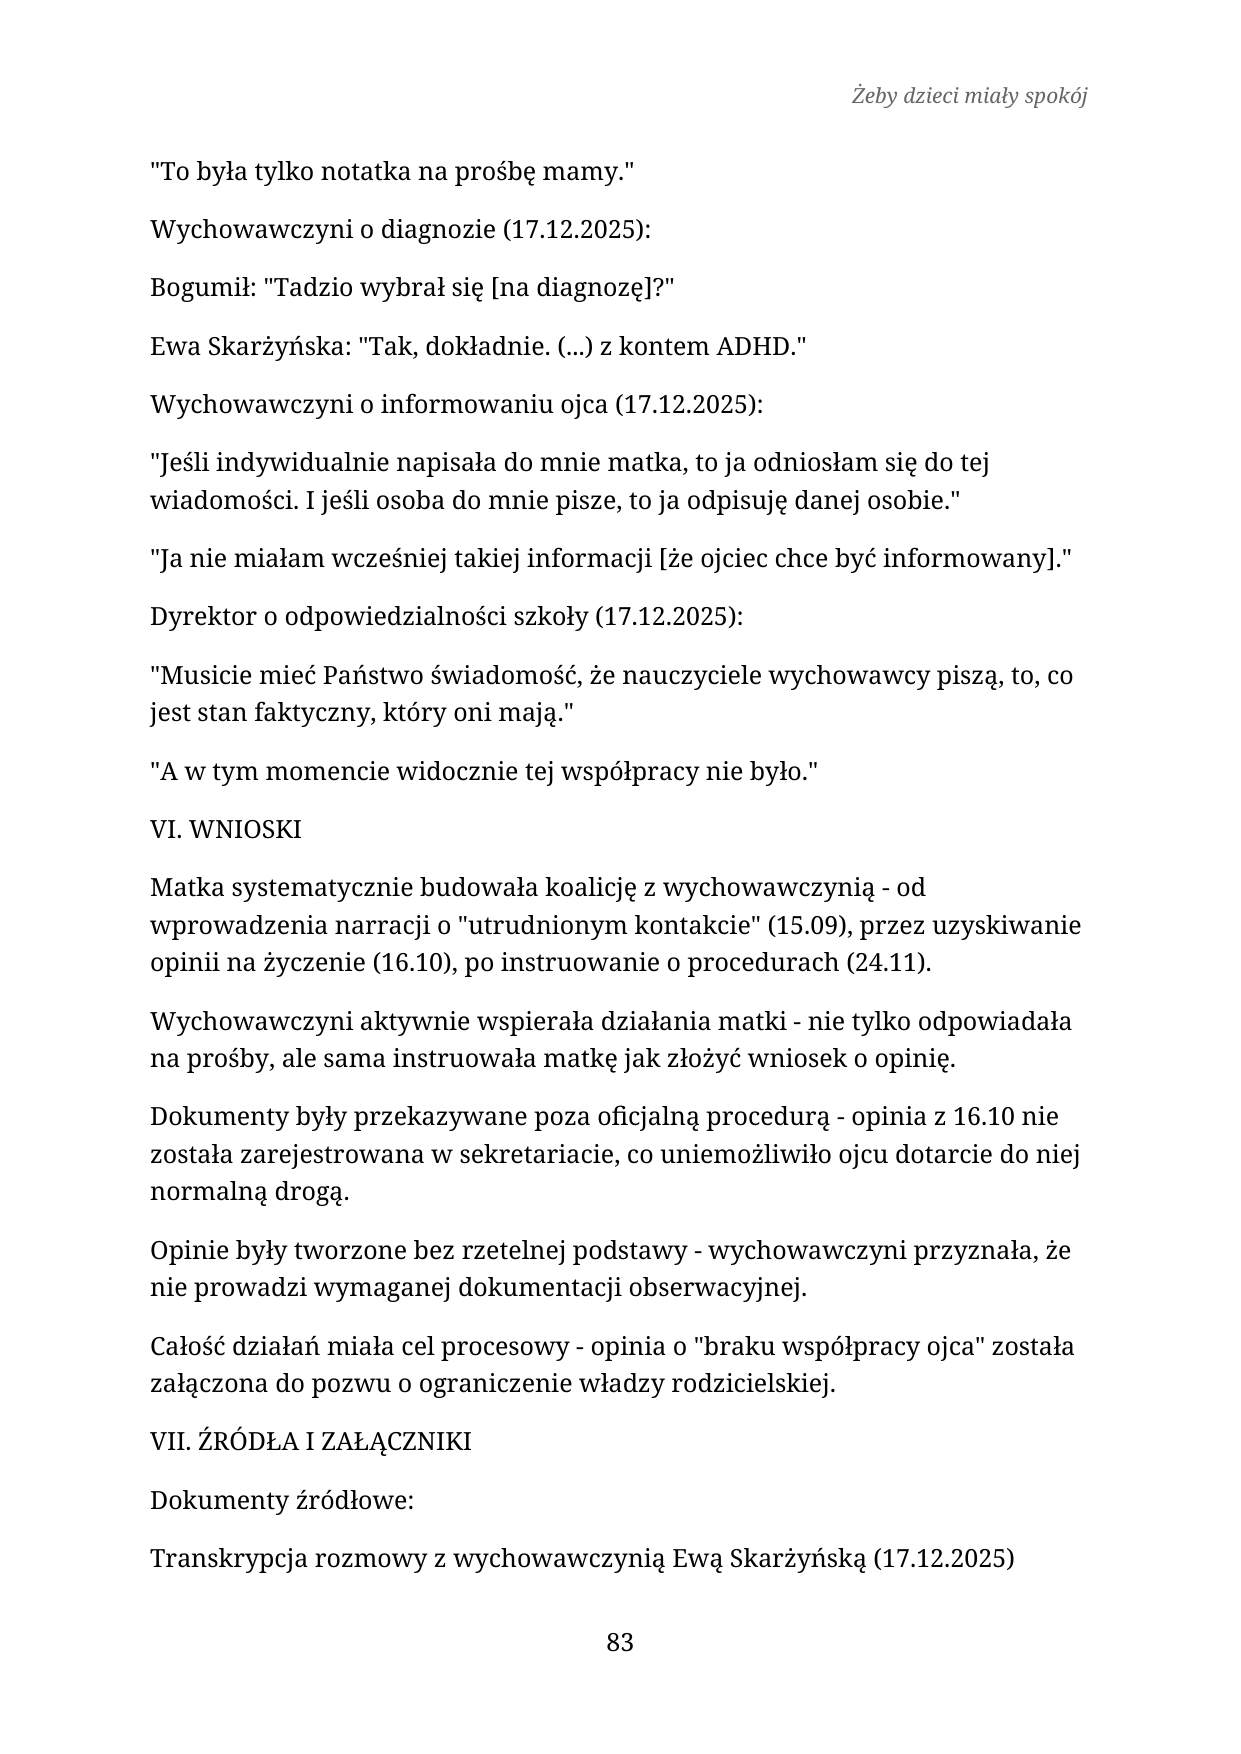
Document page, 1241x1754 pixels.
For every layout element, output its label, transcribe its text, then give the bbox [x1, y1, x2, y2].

text Wychowawczyni o diagnozie (17.12.2025): [150, 208, 1090, 246]
text Dokumenty były przekazywane poza oficjalną procedurą - opinia z 16.10 nie została zarejestrowana w sekretariacie, co uniemożliwiło ojcu dotarcie do niej normalną drogą. [150, 1096, 1090, 1208]
text Matka systematycznie budowała koalicję z wychowawczynią - od wprowadzenia narracji o "utrudnionym kontakcie" (15.09), przez uzyskiwanie opinii na życzenie (16.10), po instruowanie o procedurach (24.11). [150, 867, 1090, 979]
text Bogumił: "Tadzio wybrał się [na diagnozę]?" [150, 267, 1090, 304]
text Ewa Skarżyńska: "Tak, dokładnie. (...) z kontem ADHD." [150, 325, 1090, 362]
text "To była tylko notatka na prośbę mamy." [150, 150, 1090, 187]
text "Musicie mieć Państwo świadomość, że nauczyciele wychowawcy piszą, to, co jest stan faktyczny, który oni mają." [150, 654, 1090, 729]
text Dokumenty źródłowe: [150, 1479, 1090, 1517]
text VII. ŹRÓDŁA I ZAŁĄCZNIKI [150, 1421, 1090, 1458]
text VI. WNIOSKI [150, 808, 1090, 846]
text Transkrypcja rozmowy z wychowawczynią Ewą Skarżyńską (17.12.2025) [150, 1537, 1090, 1575]
text "Jeśli indywidualnie napisała do mnie matka, to ja odniosłam się do tej wiadomości. I jeśli osoba do mnie pisze, to ja odpisuję danej osobie." [150, 442, 1090, 517]
text Opinie były tworzone bez rzetelnej podstawy - wychowawczyni przyznała, że nie prowadzi wymaganej dokumentacji obserwacyjnej. [150, 1229, 1090, 1304]
text Całość działań miała cel procesowy - opinia o "braku współpracy ojca" została załączona do pozwu o ograniczenie władzy rodzicielskiej. [150, 1325, 1090, 1400]
text "Ja nie miałam wcześniej takiej informacji [że ojciec chce być informowany]." [150, 537, 1090, 575]
text "A w tym momencie widocznie tej współpracy nie było." [150, 750, 1090, 787]
text Wychowawczyni aktywnie wspierała działania matki - nie tylko odpowiadała na prośby, ale sama instruowała matkę jak złożyć wniosek o opinię. [150, 1000, 1090, 1075]
text Wychowawczyni o informowaniu ojca (17.12.2025): [150, 383, 1090, 421]
text Dyrektor o odpowiedzialności szkoły (17.12.2025): [150, 596, 1090, 633]
